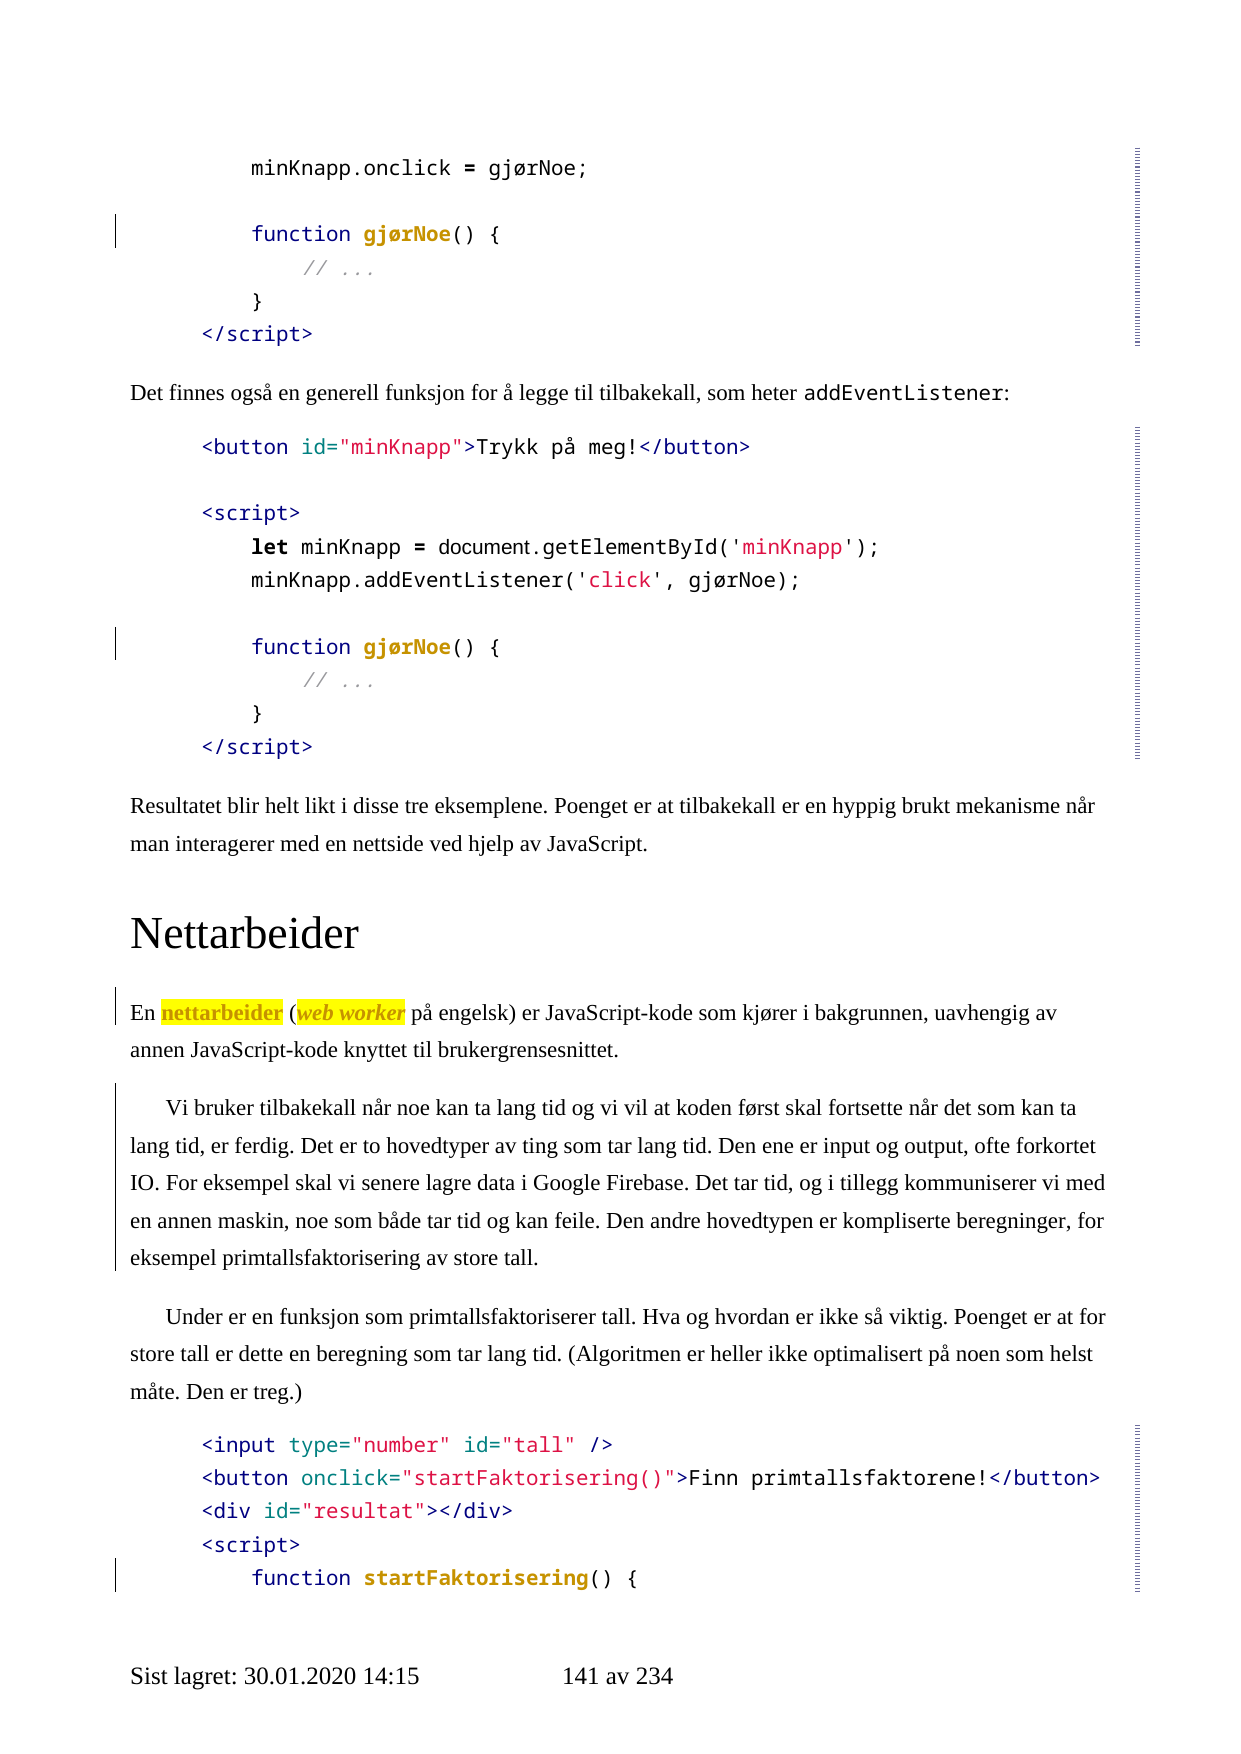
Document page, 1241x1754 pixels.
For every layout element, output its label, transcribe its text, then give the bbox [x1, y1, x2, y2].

text Det finnes også en generell funksjon for å legge til tilbakekall, som heter addEventListener: [130, 368, 1110, 406]
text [201, 1425, 1140, 1592]
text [201, 148, 1140, 348]
text En nettarbeider (web worker på engelsk) er JavaScript-kode som kjører i bakgrunnen, uavhengig av annen JavaScript-kode knyttet til brukergrensesnittet. [130, 987, 1110, 1062]
text Vi bruker tilbakekall når noe kan ta lang tid og vi vil at koden først skal fortsette når det som kan ta lang tid, er ferdig. Det er to hovedtyper av ting som tar lang tid. Den ene er input og output, ofte forkortet IO. For eksempel skal vi senere lagre data i Google Firebase. Det tar tid, og i tillegg kommuniserer vi med en annen maskin, noe som både tar tid og kan feile. Den andre hovedtypen er kompliserte beregninger, for eksempel primtallsfaktorisering av store tall. [130, 1083, 1110, 1271]
text <button id="minKnapp">Trykk på meg!</button> <script> let minKnapp = document.getElementById('minKnapp'); minKnapp.addEventListener('click', gjørNoe); function gjørNoe() { // ... } </script> [201, 427, 1140, 760]
text Under er en funksjon som primtallsfaktoriserer tall. Hva og hvordan er ikke så viktig. Poenget er at for store tall er dette en beregning som tar lang tid. (Algoritmen er heller ikke optimalisert på noen som helst måte. Den er treg.) [130, 1292, 1110, 1404]
text Resultatet blir helt likt i disse tre eksemplene. Poenget er at tilbakekall er en hyppig brukt mekanisme når man interagerer med en nettside ved hjelp av JavaScript. [130, 781, 1110, 856]
text Nettarbeider [130, 906, 1110, 959]
